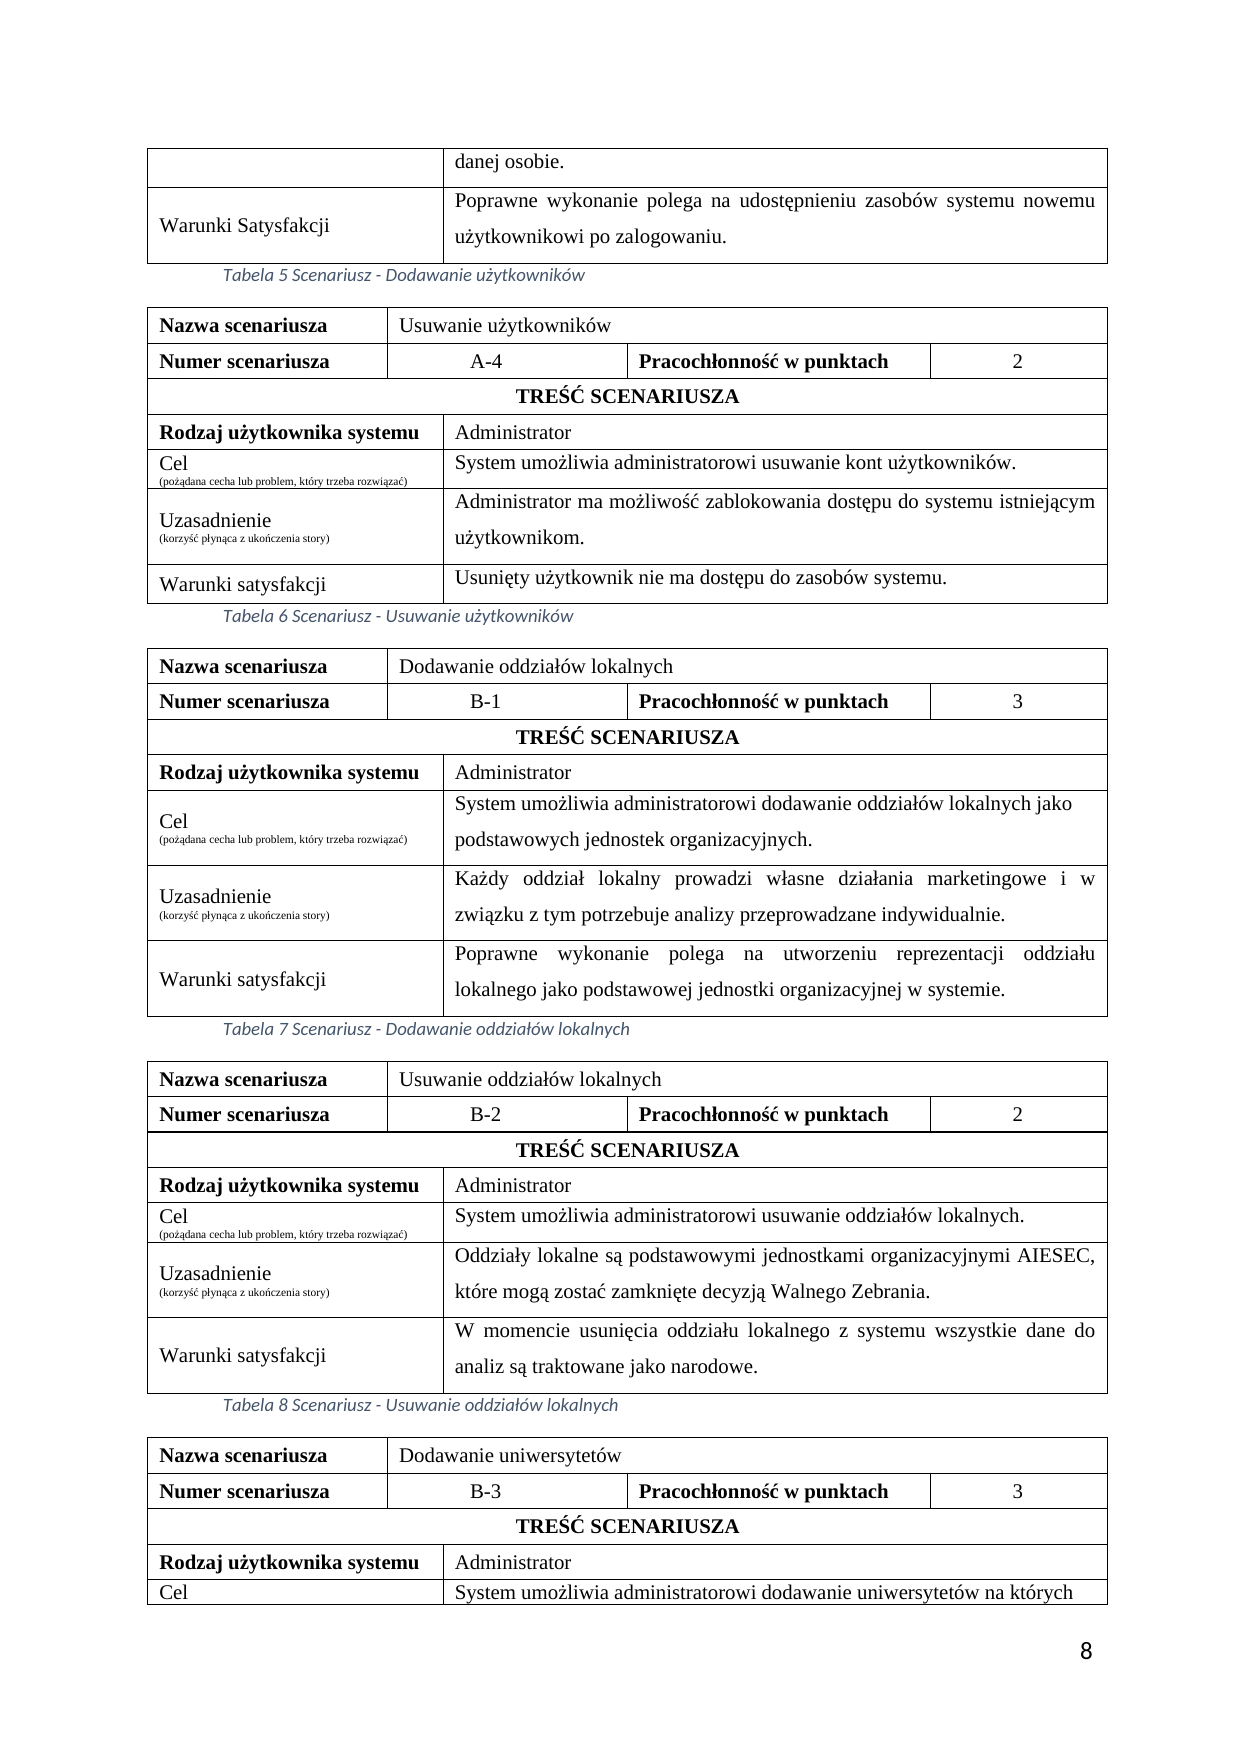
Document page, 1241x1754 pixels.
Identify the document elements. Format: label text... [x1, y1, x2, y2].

table_cell System umożliwia administratorowi usuwanie oddziałów lokalnych. [444, 1203, 1107, 1242]
table_cell Rodzaj użytkownika systemu [148, 755, 443, 789]
table_cell TREŚĆ SCENARIUSZA [148, 1133, 1107, 1167]
table_cell TREŚĆ SCENARIUSZA [148, 720, 1107, 754]
table_cell Rodzaj użytkownika systemu [148, 1545, 443, 1579]
table_cell Warunki satysfakcji [148, 941, 443, 1016]
table_cell Administrator [444, 1168, 1107, 1202]
table_cell Numer scenariusza [148, 1097, 387, 1131]
table_cell W momencie usunięcia oddziału lokalnego z systemu wszystkie dane do analiz są traktowane jako narodowe. [444, 1318, 1107, 1392]
table_cell Usunięty użytkownik nie ma dostępu do zasobów systemu. [444, 565, 1107, 603]
table_cell Pracochłonność w punktach [628, 1474, 930, 1508]
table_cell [444, 1580, 1107, 1604]
table_cell Pracochłonność w punktach [628, 684, 930, 719]
table_cell 3 [931, 684, 1107, 719]
table_cell Każdy oddział lokalny prowadzi własne działania marketingowe i w związku z tym potrzebuje analizy przeprowadzane indywidualnie. [444, 866, 1107, 940]
table_cell B-2 [388, 1097, 627, 1131]
table_cell Oddziały lokalne są podstawowymi jednostkami organizacyjnymi AIESEC, które mogą zostać zamknięte decyzją Walnego Zebrania. [444, 1243, 1107, 1317]
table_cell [148, 149, 443, 187]
table_cell Poprawne wykonanie polega na udostępnieniu zasobów systemu nowemu użytkownikowi po zalogowaniu. [444, 188, 1107, 262]
table_cell Administrator [444, 415, 1107, 449]
table_cell A-4 [388, 344, 627, 378]
table_cell Numer scenariusza [148, 344, 387, 378]
table_header Nazwa scenariusza [148, 308, 387, 343]
table_cell Uzasadnienie (korzyść płynąca z ukończenia story) [148, 489, 443, 564]
table_cell Cel (pożądana cecha lub problem, który trzeba rozwiązać) [148, 450, 443, 488]
table_cell 2 [931, 344, 1107, 378]
table_cell B-1 [388, 684, 627, 719]
table_cell Rodzaj użytkownika systemu [148, 1168, 443, 1202]
table_cell Pracochłonność w punktach [628, 344, 930, 378]
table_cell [444, 149, 1107, 187]
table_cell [148, 1580, 443, 1604]
table_cell Administrator [444, 755, 1107, 789]
table_cell Warunki satysfakcji [148, 565, 443, 603]
table_cell Cel (pożądana cecha lub problem, który trzeba rozwiązać) [148, 1203, 443, 1242]
table_cell Uzasadnienie (korzyść płynąca z ukończenia story) [148, 1243, 443, 1317]
table_cell B-3 [388, 1474, 627, 1508]
table_cell TREŚĆ SCENARIUSZA [148, 1509, 1107, 1543]
table_cell Numer scenariusza [148, 1474, 387, 1508]
table_cell Administrator ma możliwość zablokowania dostępu do systemu istniejącym użytkownikom. [444, 489, 1107, 564]
table_header Nazwa scenariusza [148, 1062, 387, 1096]
table_header Usuwanie oddziałów lokalnych [388, 1062, 1107, 1096]
table_cell System umożliwia administratorowi usuwanie kont użytkowników. [444, 450, 1107, 488]
table_cell Pracochłonność w punktach [628, 1097, 930, 1131]
table_header Dodawanie oddziałów lokalnych [388, 649, 1107, 683]
table_cell Administrator [444, 1545, 1107, 1579]
table_cell Numer scenariusza [148, 684, 387, 719]
table_cell TREŚĆ SCENARIUSZA [148, 379, 1107, 413]
table_header Nazwa scenariusza [148, 1438, 387, 1473]
table_cell Cel (pożądana cecha lub problem, który trzeba rozwiązać) [148, 791, 443, 865]
table_cell Warunki satysfakcji [148, 1318, 443, 1392]
table_cell 2 [931, 1097, 1107, 1131]
table_header Dodawanie uniwersytetów [388, 1438, 1107, 1473]
table_cell Rodzaj użytkownika systemu [148, 415, 443, 449]
table_cell Warunki Satysfakcji [148, 188, 443, 262]
table_cell System umożliwia administratorowi dodawanie oddziałów lokalnych jako podstawowych jednostek organizacyjnych. [444, 791, 1107, 865]
table_cell Uzasadnienie (korzyść płynąca z ukończenia story) [148, 866, 443, 940]
table_cell 3 [931, 1474, 1107, 1508]
table_header Usuwanie użytkowników [388, 308, 1107, 343]
table_header Nazwa scenariusza [148, 649, 387, 683]
table_cell Poprawne wykonanie polega na utworzeniu reprezentacji oddziału lokalnego jako podstawowej jednostki organizacyjnej w systemie. [444, 941, 1107, 1016]
